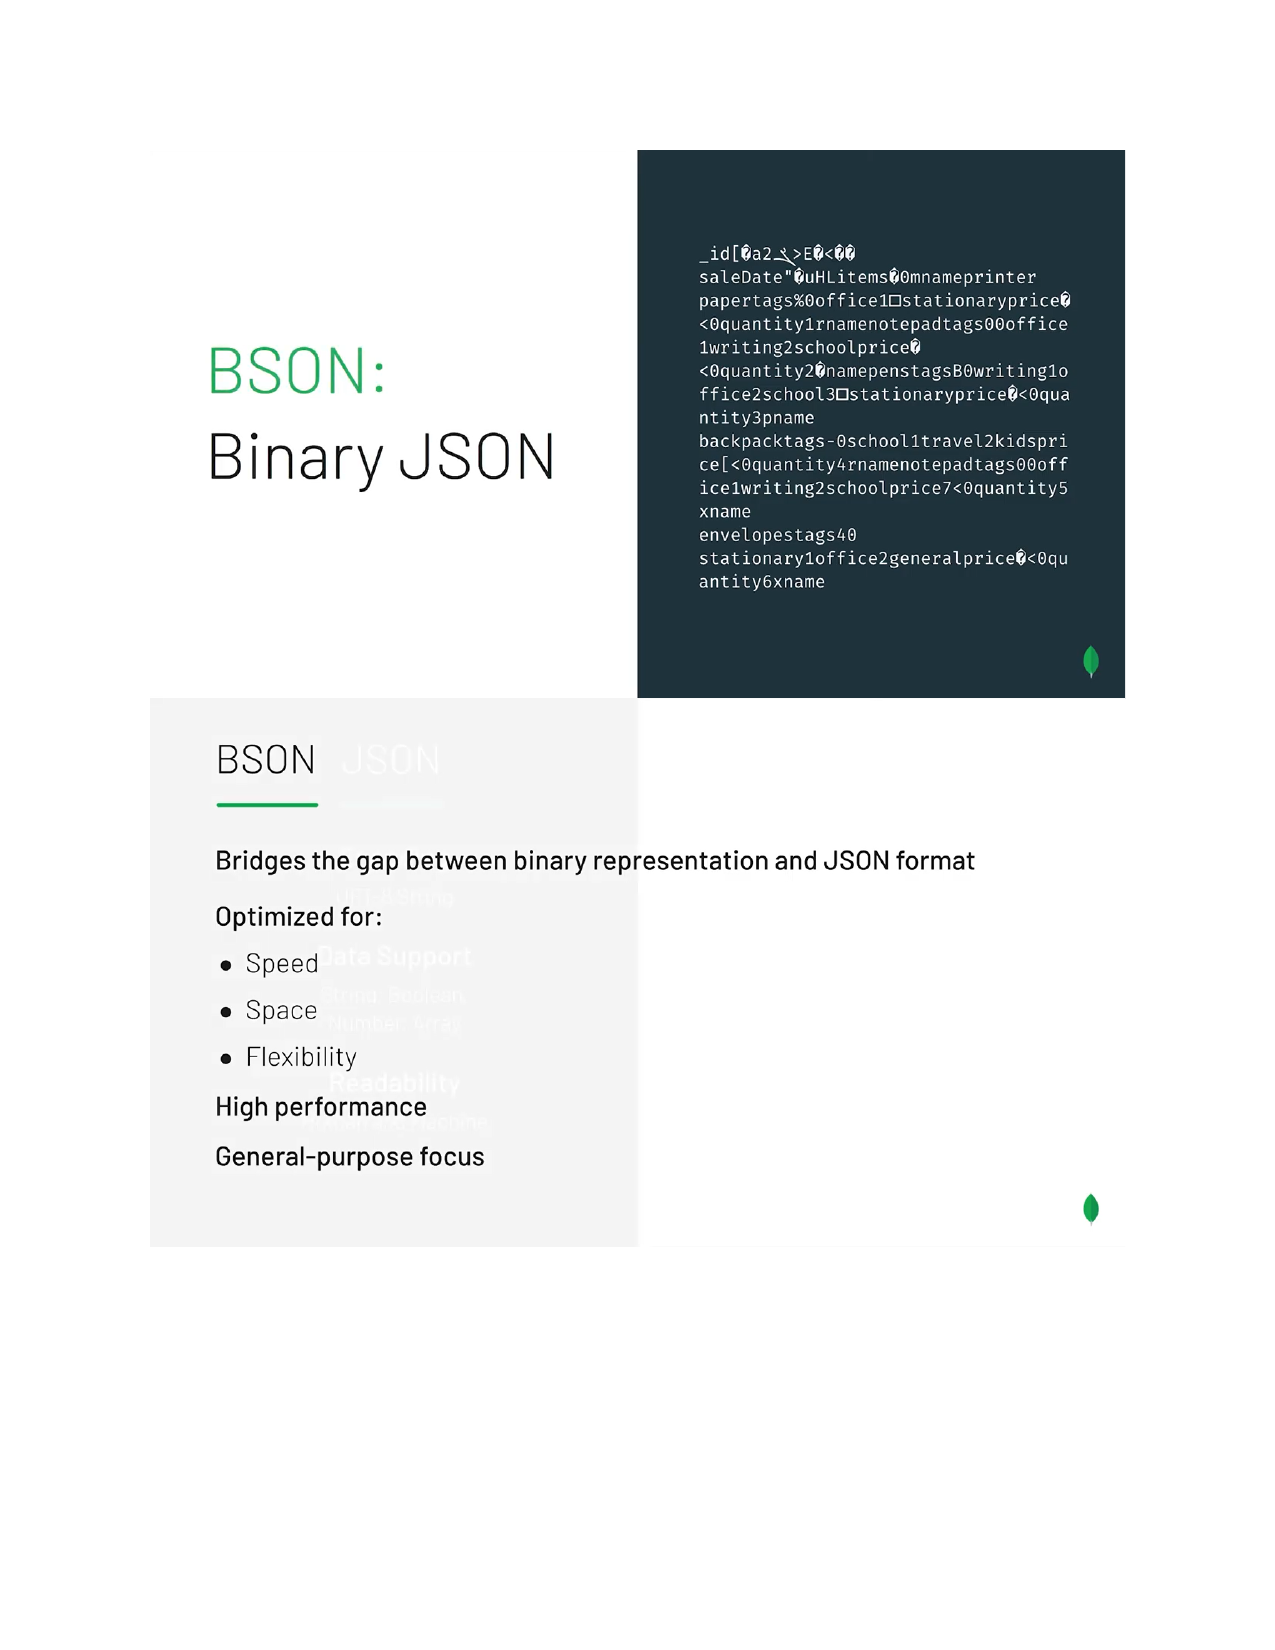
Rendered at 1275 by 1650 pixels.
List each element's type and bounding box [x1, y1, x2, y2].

picture [150, 150, 1125, 1247]
